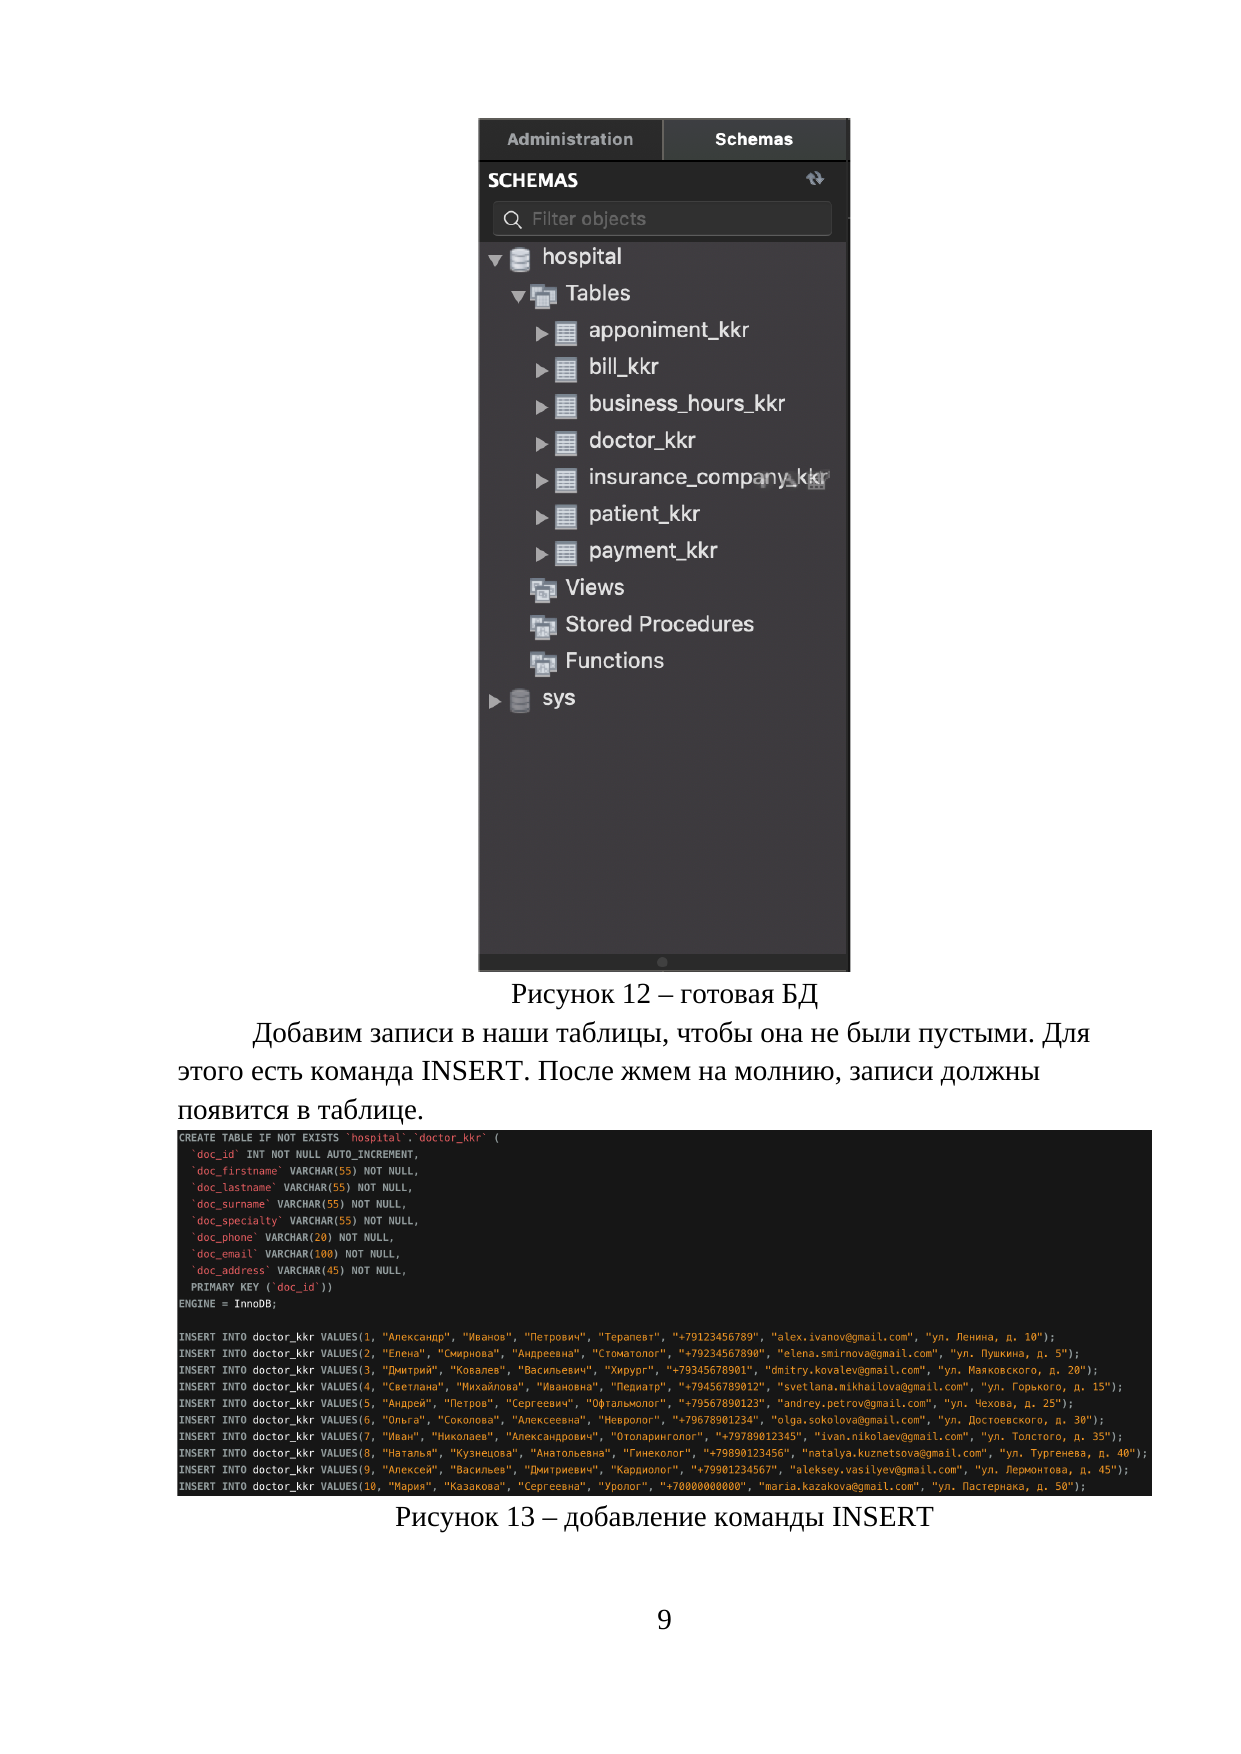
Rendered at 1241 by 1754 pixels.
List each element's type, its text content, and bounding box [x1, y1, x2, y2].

text Добавим записи в наши таблицы, чтобы она не были пустыми. Для этого есть команда INSERT. После жмем на молнию, записи должны появится в таблице. [177, 1015, 1152, 1126]
picture [177, 1130, 1152, 1496]
text Рисунок 13 – добавление команды INSERT [177, 1499, 1152, 1533]
picture [478, 118, 851, 972]
